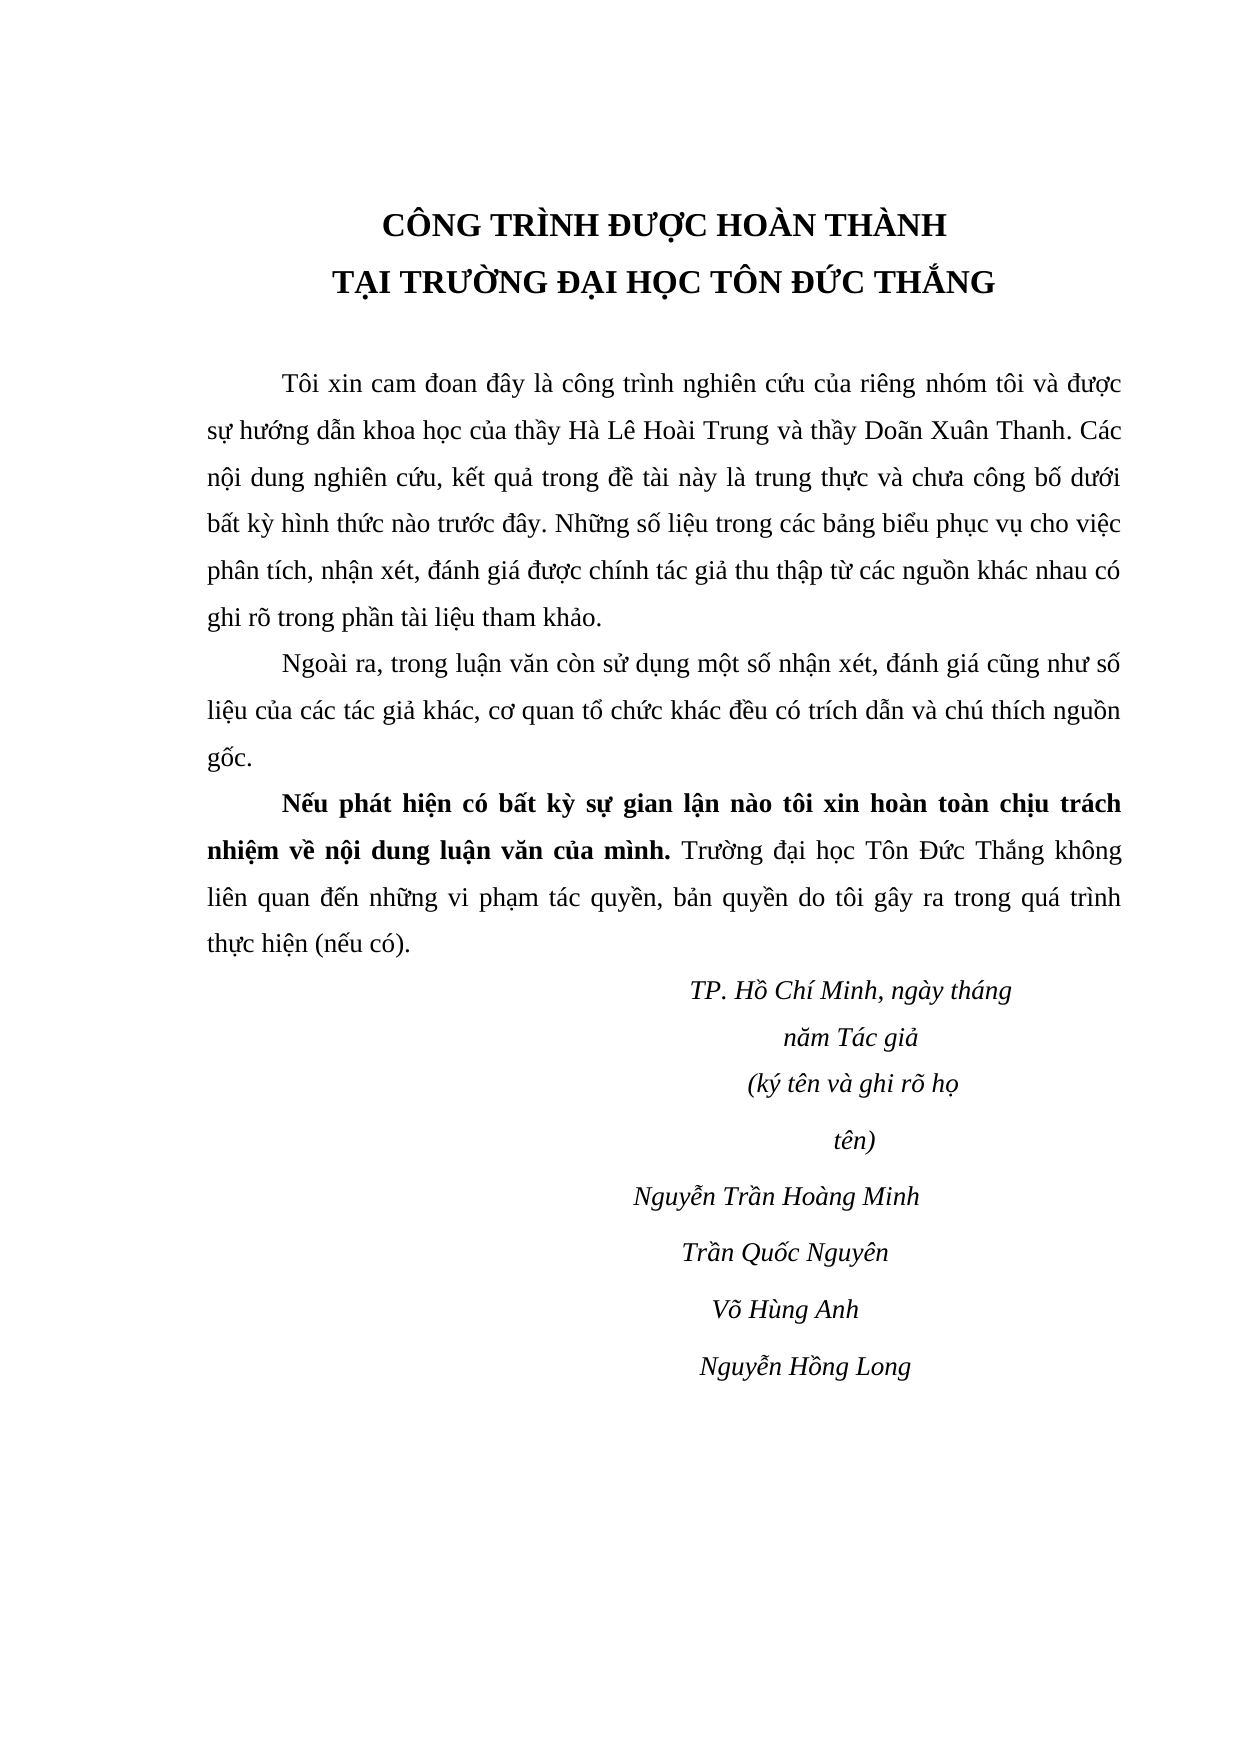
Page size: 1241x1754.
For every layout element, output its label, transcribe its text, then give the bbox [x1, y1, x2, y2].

text TP. Hồ Chí Minh, ngày tháng năm Tác giả [673, 974, 1030, 1052]
text (ký tên và ghi rõ họ tên) [728, 1067, 980, 1155]
text Nguyễn Hồng Long [633, 1350, 980, 1381]
text Võ Hùng Anh [633, 1293, 939, 1324]
text Trần Quốc Nguyên [633, 1236, 939, 1268]
text Nếu phát hiện có bất kỳ sự gian lận nào tôi xin hoàn toàn chịu trách nhiệm về nội dung luận văn của mình. Trường đại học Tôn Đức Thắng không liên quan đến những vi phạm tác quyền, bản quyền do tôi gây ra trong quá trình thực hiện (nếu có). [207, 787, 1122, 958]
text CÔNG TRÌNH ĐƯỢC HOÀN THÀNH [302, 205, 1027, 243]
text TẠI TRƯỜNG ĐẠI HỌC TÔN ĐỨC THẮNG [302, 263, 1026, 301]
text Ngoài ra, trong luận văn còn sử dụng một số nhận xét, đánh giá cũng như số liệu của các tác giả khác, cơ quan tổ chức khác đều có trích dẫn và chú thích nguồn gốc. [207, 647, 1122, 772]
text Tôi xin cam đoan đây là công trình nghiên cứu của riêng nhóm tôi và được sự hướng dẫn khoa học của thầy Hà Lê Hoài Trung và thầy Doãn Xuân Thanh. Các nội dung nghiên cứu, kết quả trong đề tài này là trung thực và chưa công bố dưới bất kỳ hình thức nào trước đây. Những số liệu trong các bảng biểu phục vụ cho việc phân tích, nhận xét, đánh giá được chính tác giả thu thập từ các nguồn khác nhau có ghi rõ trong phần tài liệu tham khảo. [207, 367, 1122, 632]
text Nguyễn Trần Hoàng Minh [633, 1180, 939, 1211]
